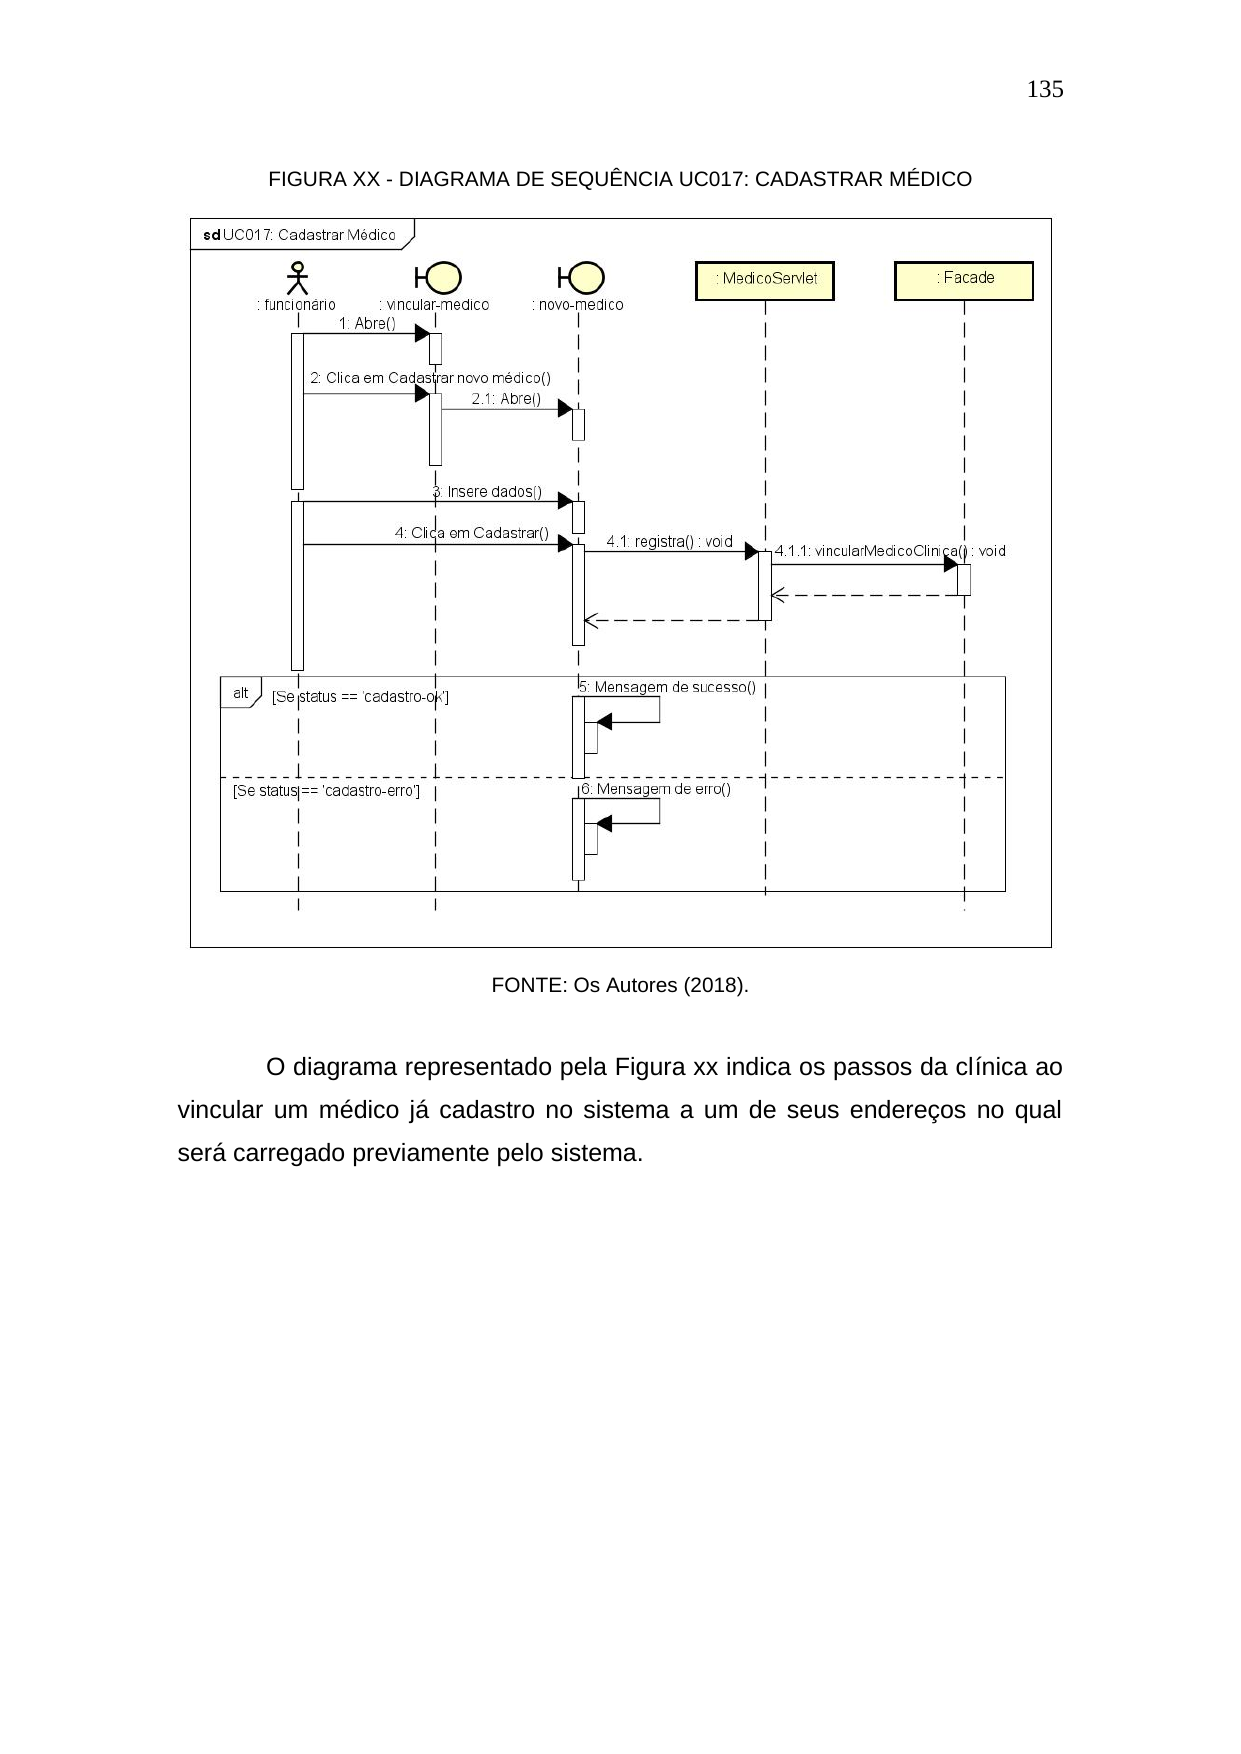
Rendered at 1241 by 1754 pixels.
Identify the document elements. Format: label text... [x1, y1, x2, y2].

text FIGURA XX - DIAGRAMA DE SEQUÊNCIA UC017: CADASTRAR MÉDICO [177, 162, 1064, 191]
text FONTE: Os Autores (2018). [177, 973, 1064, 997]
picture [177, 205, 1064, 959]
text O diagrama representado pela Figura xx indica os passos da clínica ao vincular um médico já cadastro no sistema a um de seus endereços no qual será carregado previamente pelo sistema. [177, 1052, 1064, 1167]
